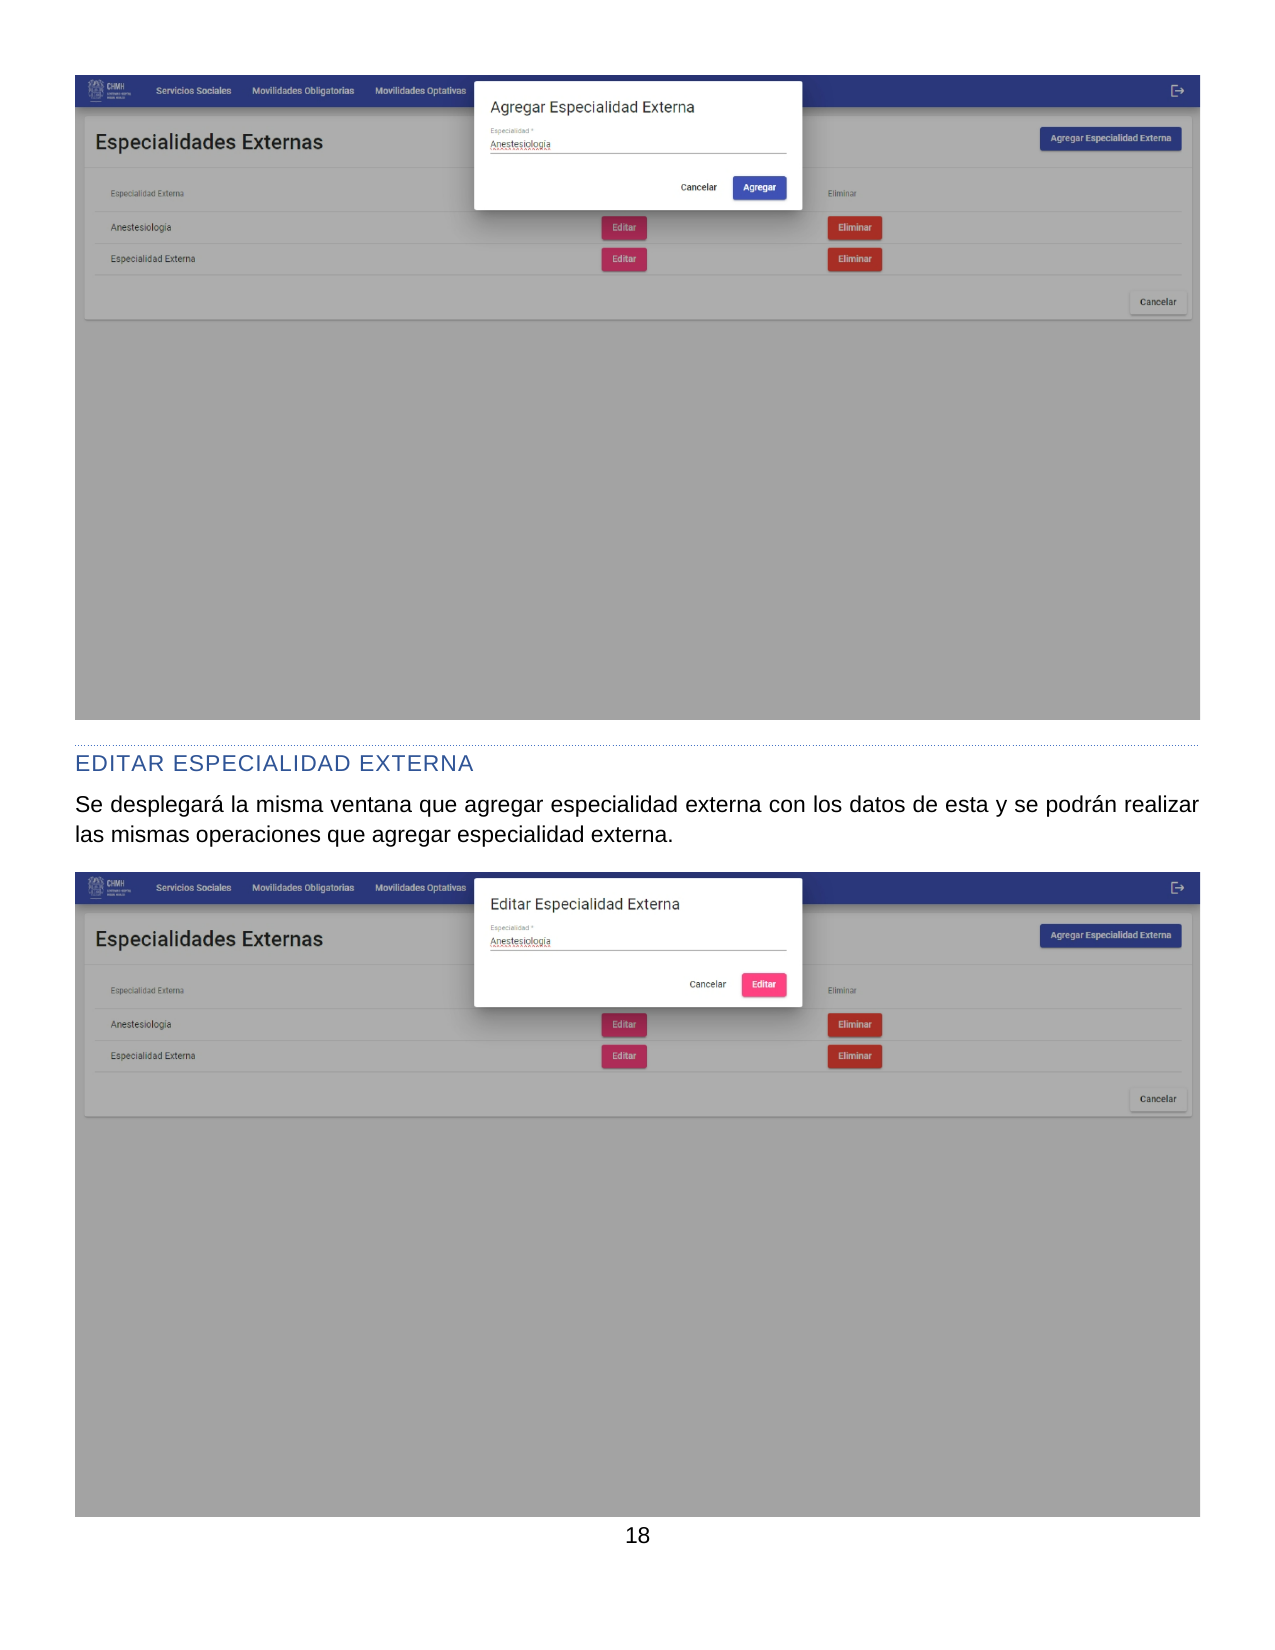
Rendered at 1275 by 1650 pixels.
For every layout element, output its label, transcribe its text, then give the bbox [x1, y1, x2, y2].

text Se desplegará la misma ventana que agregar especialidad externa con los datos de esta y se podrán realizar las mismas operaciones que agregar especialidad externa. [75, 791, 1200, 847]
picture [75, 872, 1200, 1517]
picture [75, 75, 1200, 720]
subtitle Editar Especialidad Externa [75, 744, 1200, 777]
